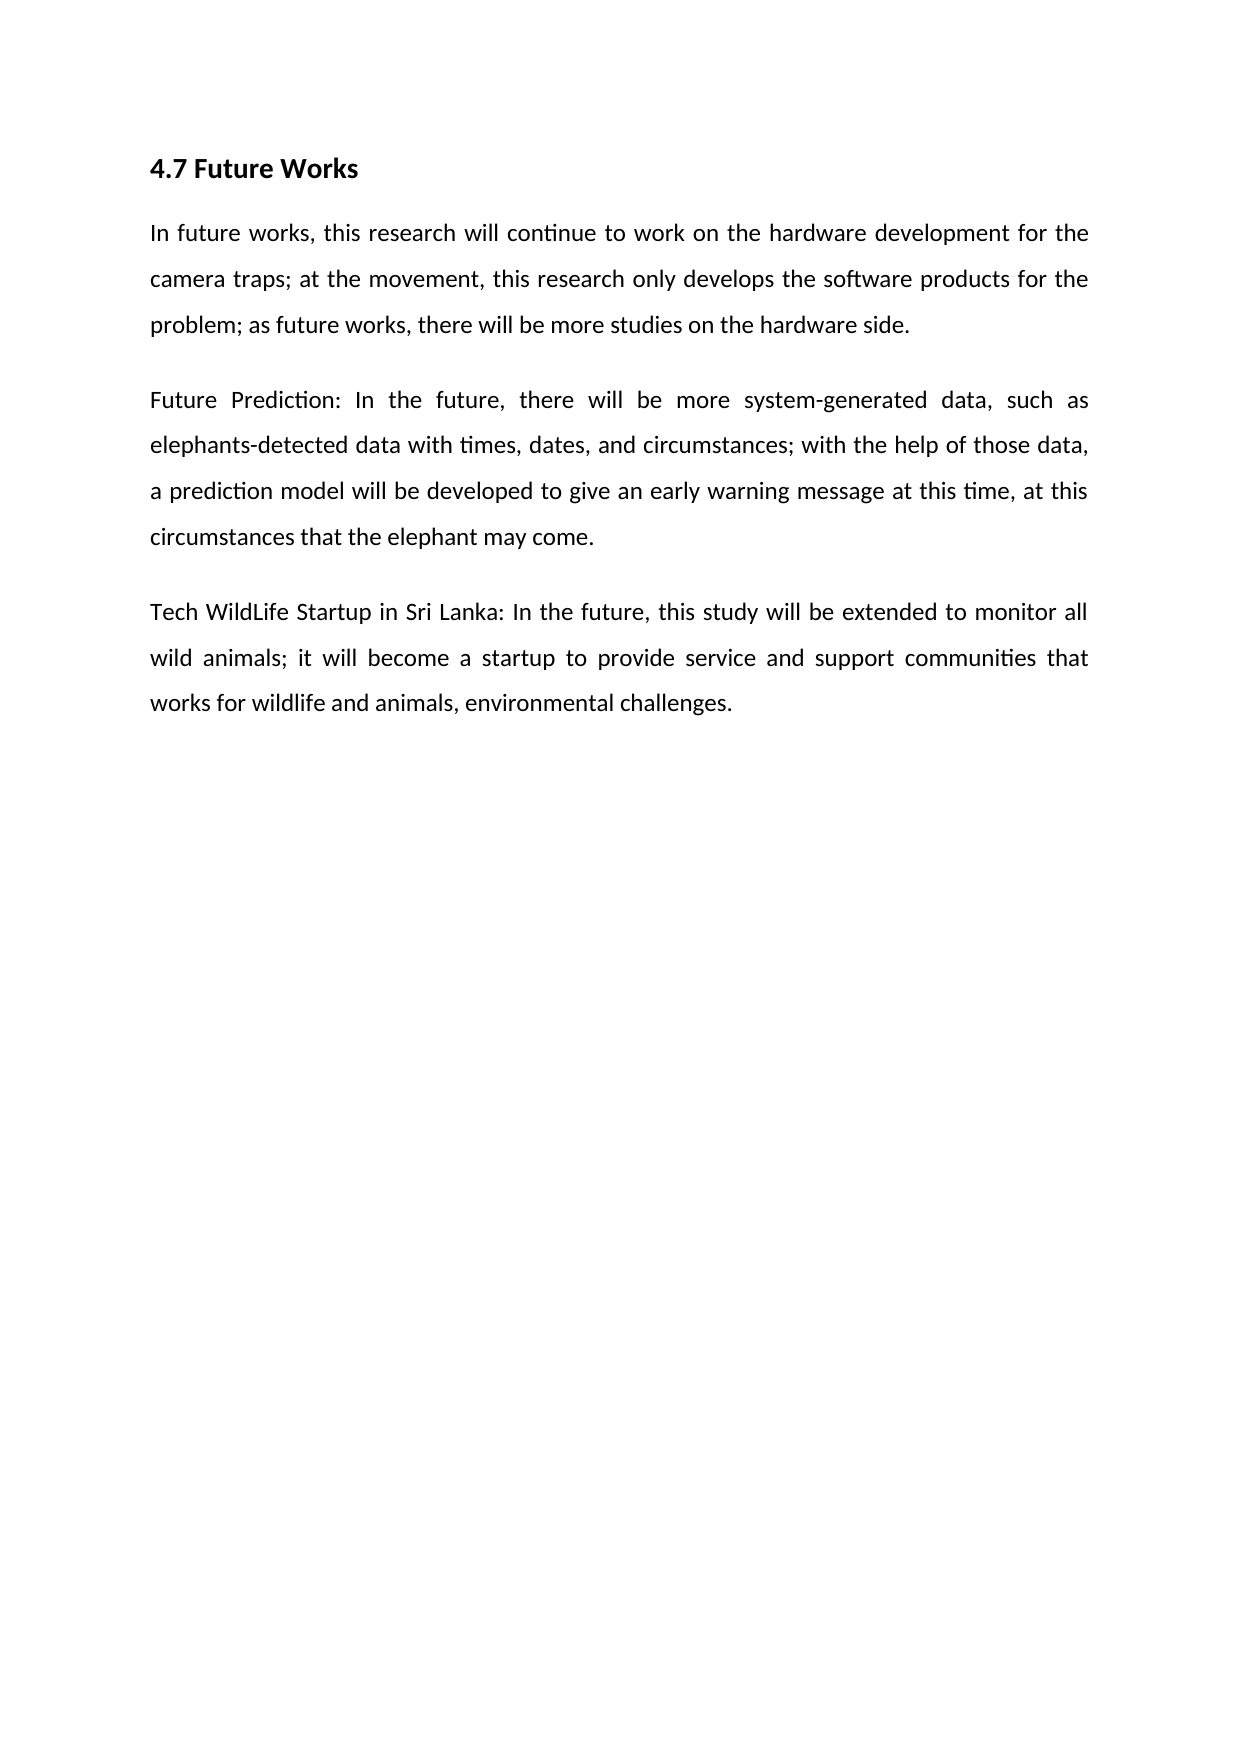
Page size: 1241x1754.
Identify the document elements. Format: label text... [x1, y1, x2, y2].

text In future works, this research will continue to work on the hardware development for the camera traps; at the movement, this research only develops the software products for the problem; as future works, there will be more studies on the hardware side. [150, 218, 1090, 339]
text Future Prediction: In the future, there will be more system-generated data, such as elephants-detected data with times, dates, and circumstances; with the help of those data, a prediction model will be developed to give an early warning message at this time, at this circumstances that the elephant may come. [150, 384, 1090, 552]
subtitle 4.7 Future Works [150, 150, 1090, 186]
text Tech WildLife Startup in Sri Lanka: In the future, this study will be extended to monitor all wild animals; it will become a startup to provide service and support communities that works for wildlife and animals, environmental challenges. [150, 596, 1090, 718]
